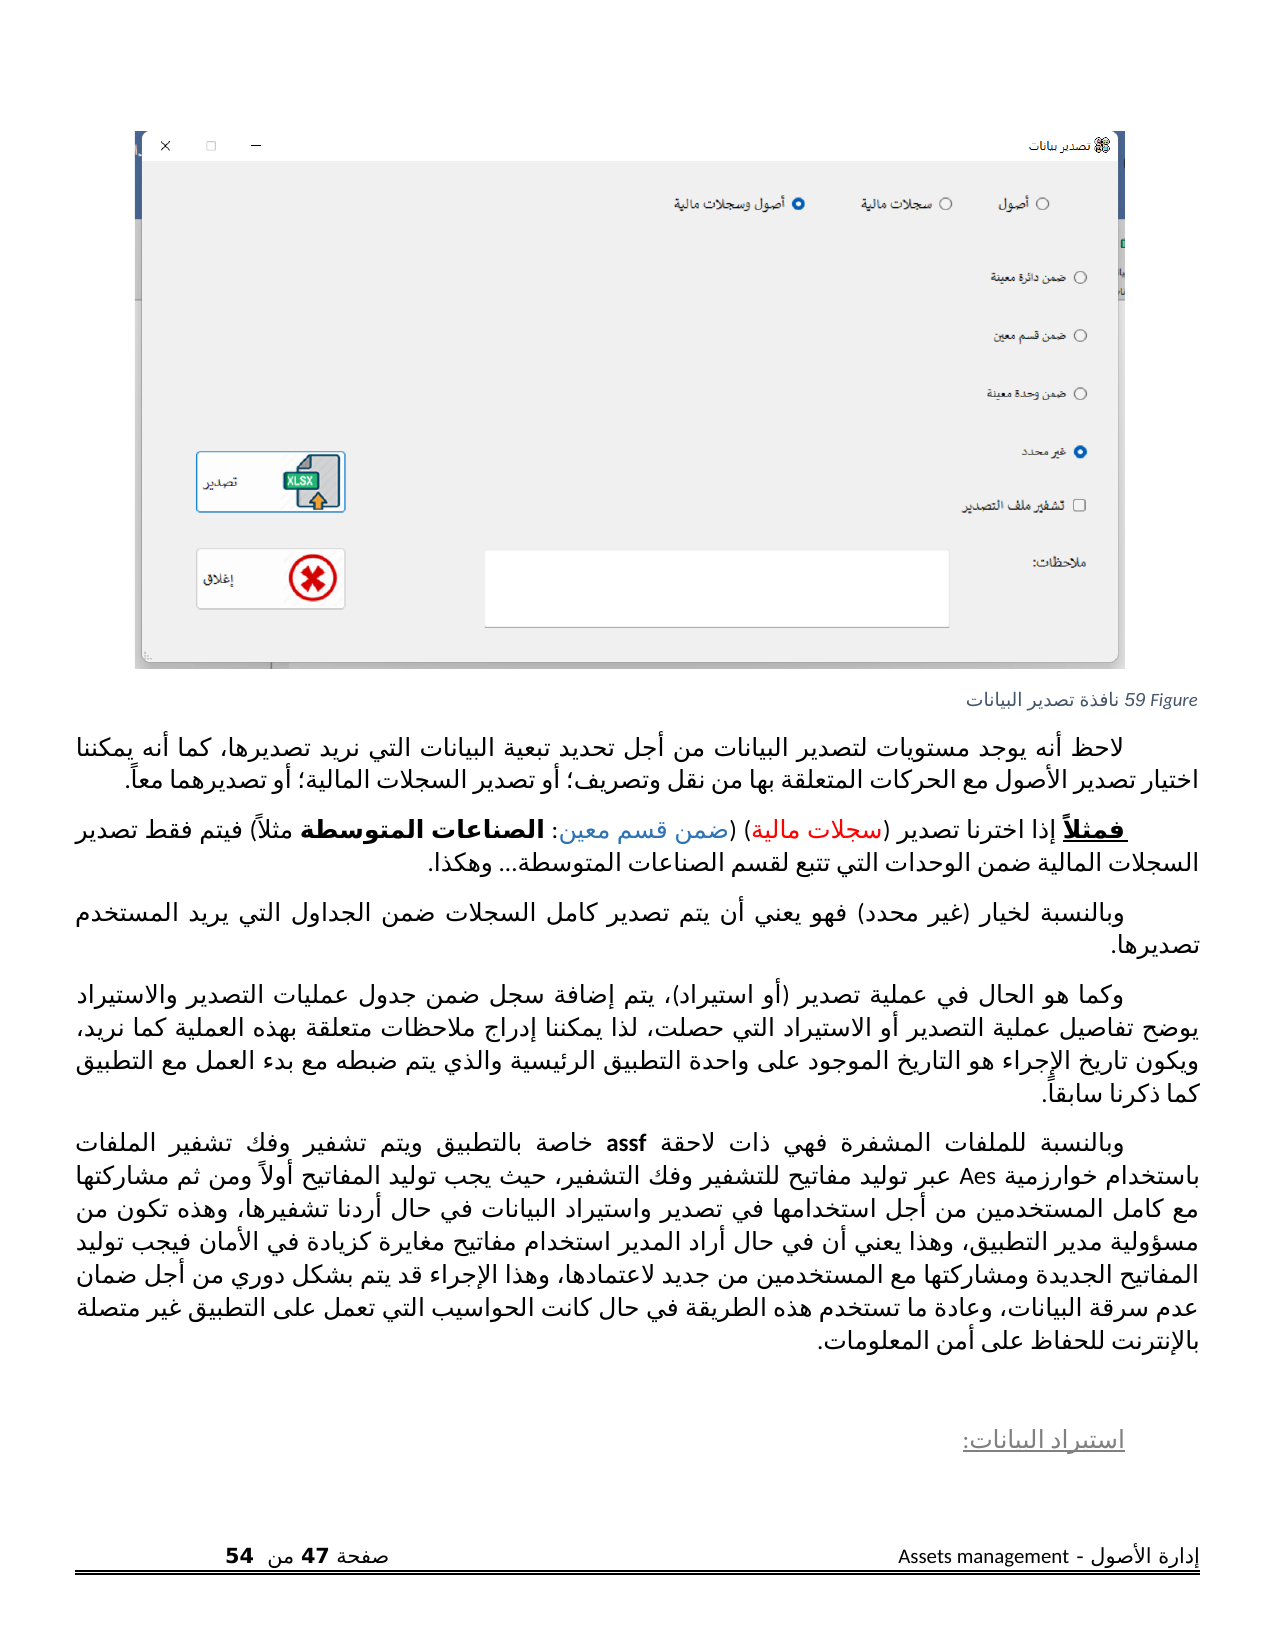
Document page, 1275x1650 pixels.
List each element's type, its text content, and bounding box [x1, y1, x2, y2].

text فمثلاً إذا اخترنا تصدير (سجلات مالية) (ضمن قسم معين: الصناعات المتوسطة مثلاً) فيتم فقط تصدير السجلات المالية ضمن الوحدات التي تتبع لقسم الصناعات المتوسطة... وهكذا. [75, 814, 1200, 878]
picture [134, 131, 1125, 669]
text لاحظ أنه يوجد مستويات لتصدير البيانات من أجل تحديد تبعية البيانات التي نريد تصديرها، كما أنه يمكننا اختيار تصدير الأصول مع الحركات المتعلقة بها من نقل وتصريف؛ أو تصدير السجلات المالية؛ أو تصديرهما معاً. [75, 732, 1200, 795]
text وبالنسبة لخيار (غير محدد) فهو يعني أن يتم تصدير كامل السجلات ضمن الجداول التي يريد المستخدم تصديرها. [75, 897, 1200, 960]
text Figure 59 نافذة تصدير البيانات [75, 688, 1200, 711]
text وكما هو الحال في عملية تصدير (أو استيراد)، يتم إضافة سجل ضمن جدول عمليات التصدير والاستيراد يوضح تفاصيل عملية التصدير أو الاستيراد التي حصلت، لذا يمكننا إدراج ملاحظات متعلقة بهذه العملية كما نريد، ويكون تاريخ الإجراء هو التاريخ الموجود على واحدة التطبيق الرئيسية والذي يتم ضبطه مع بدء العمل مع التطبيق كما ذكرنا سابقاً. [75, 979, 1200, 1108]
subtitle استيراد البيانات: [75, 1424, 1200, 1455]
text وبالنسبة للملفات المشفرة فهي ذات لاحقة assf خاصة بالتطبيق ويتم تشفير وفك تشفير الملفات باستخدام خوارزمية Aes عبر توليد مفاتيح للتشفير وفك التشفير، حيث يجب توليد المفاتيح أولاً ومن ثم مشاركتها مع كامل المستخدمين من أجل استخدامها في تصدير واستيراد البيانات في حال أردنا تشفيرها، وهذه تكون من مسؤولية مدير التطبيق، وهذا يعني أن في حال أراد المدير استخدام مفاتيح مغايرة كزيادة في الأمان فيجب توليد المفاتيح الجديدة ومشاركتها مع المستخدمين من جديد لاعتمادها، وهذا الإجراء قد يتم بشكل دوري من أجل ضمان عدم سرقة البيانات، وعادة ما تستخدم هذه الطريقة في حال كانت الحواسيب التي تعمل على التطبيق غير متصلة بالإنترنت للحفاظ على أمن المعلومات. [75, 1127, 1200, 1356]
